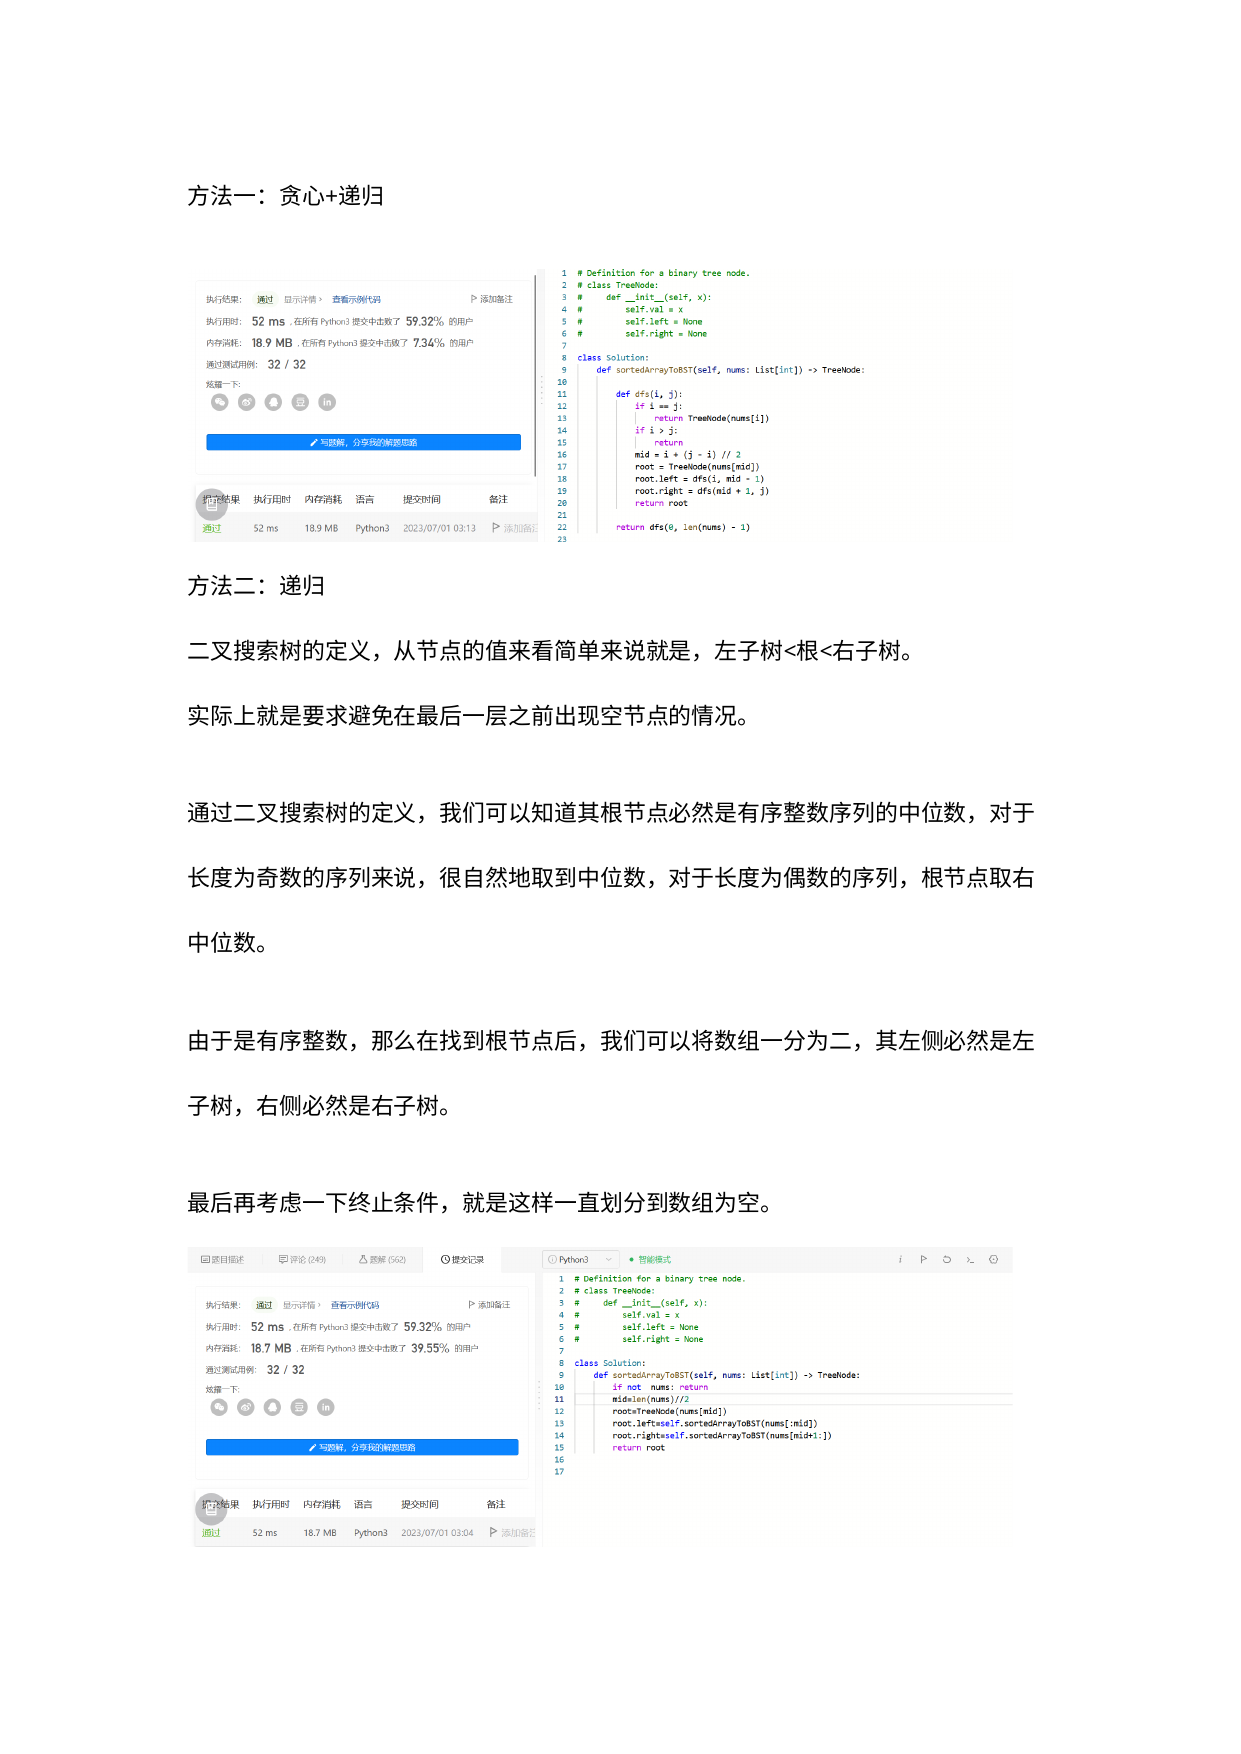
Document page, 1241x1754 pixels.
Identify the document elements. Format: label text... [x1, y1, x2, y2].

text 实际上就是要求避免在最后一层之前出现空节点的情况。 [187, 682, 1053, 747]
text 方法一：贪心+递归 [187, 162, 1053, 227]
picture [187, 269, 1013, 542]
text 通过二叉搜索树的定义，我们可以知道其根节点必然是有序整数序列的中位数，对于长度为奇数的序列来说，很自然地取到中位数，对于长度为偶数的序列，根节点取右中位数。 [187, 779, 1053, 974]
text 由于是有序整数，那么在找到根节点后，我们可以将数组一分为二，其左侧必然是左子树，右侧必然是右子树。 [187, 1007, 1053, 1137]
text 方法二：递归 [187, 552, 1053, 617]
text 最后再考虑一下终止条件，就是这样一直划分到数组为空。 [187, 1169, 1053, 1234]
text 二叉搜索树的定义，从节点的值来看简单来说就是，左子树<根<右子树。 [187, 617, 1053, 682]
picture [187, 1247, 1013, 1547]
